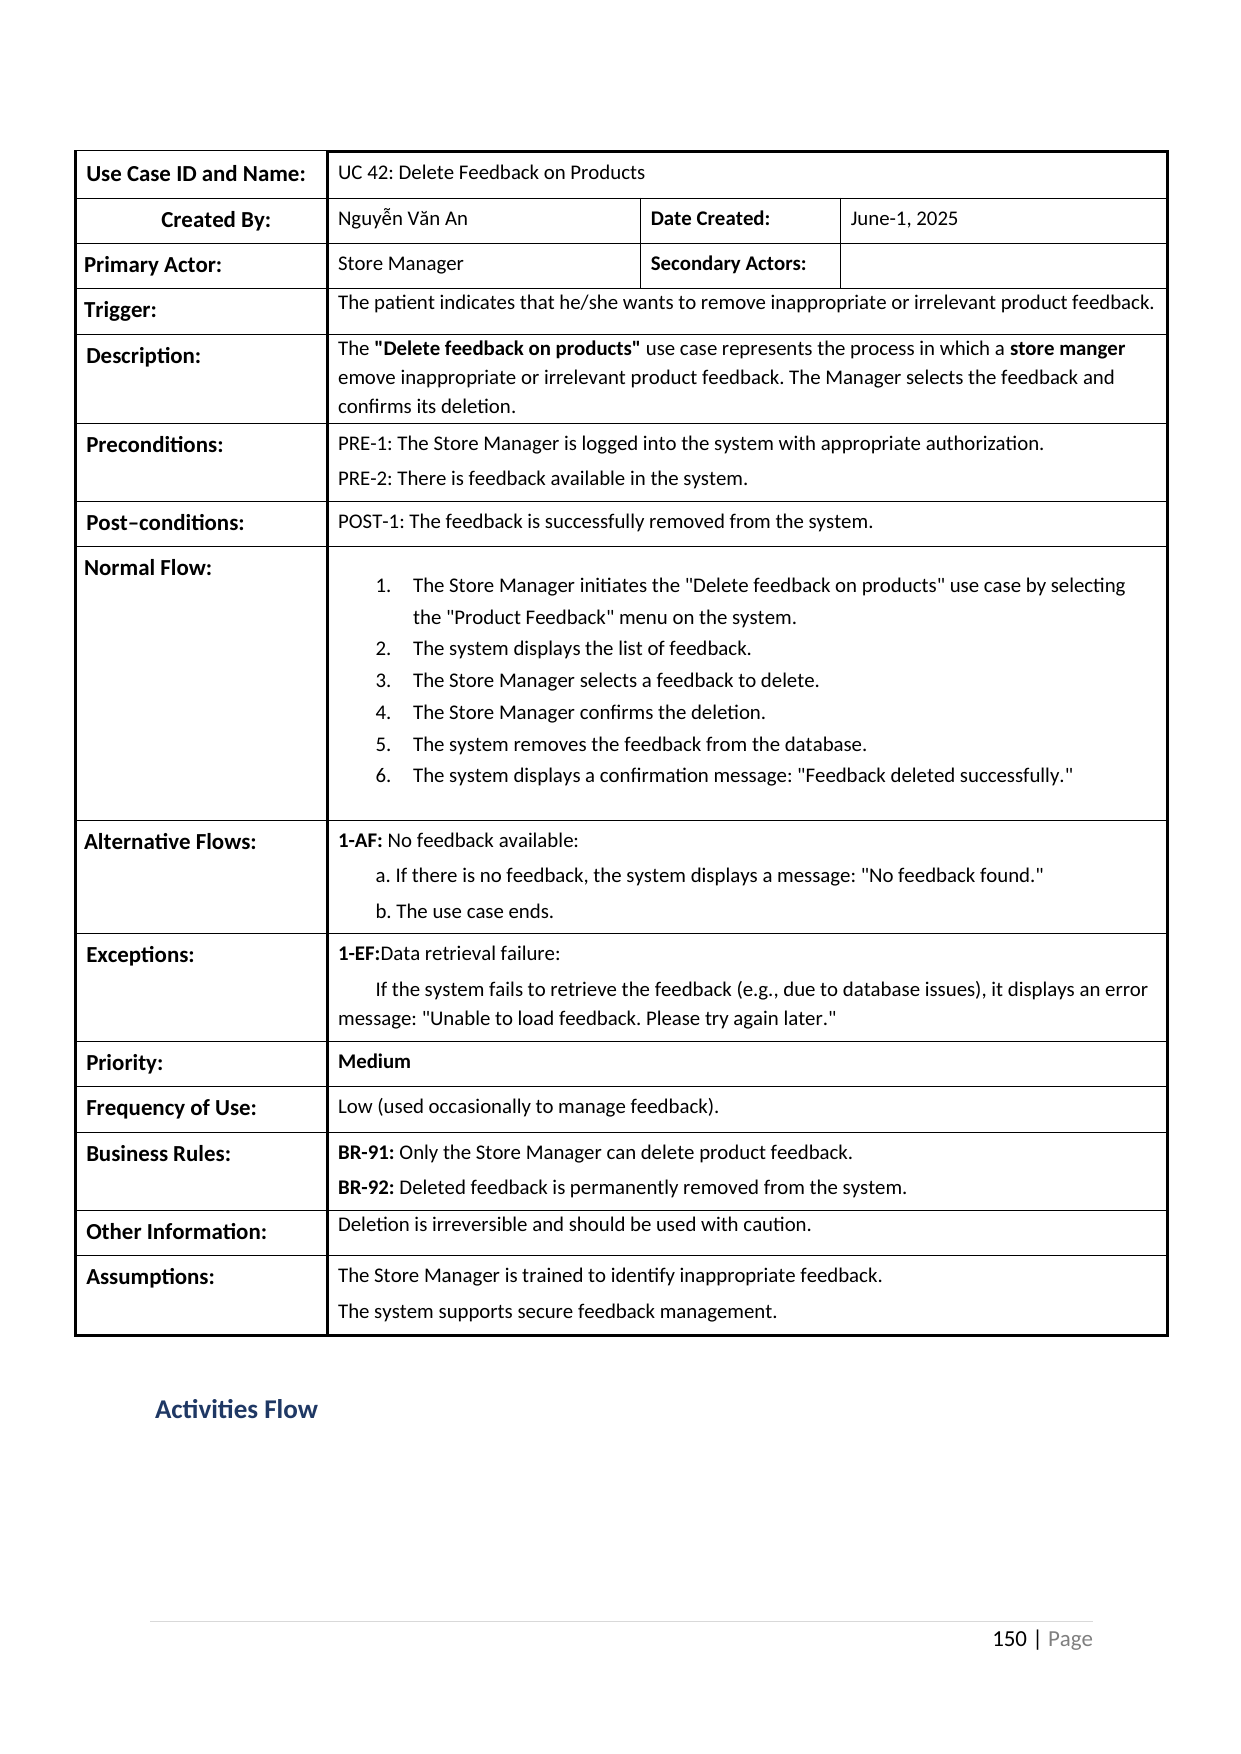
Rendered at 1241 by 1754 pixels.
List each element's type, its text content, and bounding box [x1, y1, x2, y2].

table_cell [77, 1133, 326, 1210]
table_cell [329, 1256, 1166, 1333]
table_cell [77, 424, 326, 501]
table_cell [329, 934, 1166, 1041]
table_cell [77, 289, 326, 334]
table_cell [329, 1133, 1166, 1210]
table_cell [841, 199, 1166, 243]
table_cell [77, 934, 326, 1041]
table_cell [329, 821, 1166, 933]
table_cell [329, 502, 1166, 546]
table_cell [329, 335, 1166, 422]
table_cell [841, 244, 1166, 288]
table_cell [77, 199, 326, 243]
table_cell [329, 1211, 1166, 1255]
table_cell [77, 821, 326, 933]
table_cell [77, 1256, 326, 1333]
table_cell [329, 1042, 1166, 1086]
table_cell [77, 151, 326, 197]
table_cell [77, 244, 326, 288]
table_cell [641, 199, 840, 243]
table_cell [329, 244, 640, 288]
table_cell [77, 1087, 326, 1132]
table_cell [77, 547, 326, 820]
text Activities Flow [150, 1392, 1093, 1425]
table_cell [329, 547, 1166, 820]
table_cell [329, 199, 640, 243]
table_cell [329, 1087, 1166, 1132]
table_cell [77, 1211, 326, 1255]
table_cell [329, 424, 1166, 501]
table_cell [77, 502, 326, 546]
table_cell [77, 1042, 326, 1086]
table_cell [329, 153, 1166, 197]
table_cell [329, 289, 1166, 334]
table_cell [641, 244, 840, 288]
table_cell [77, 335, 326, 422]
